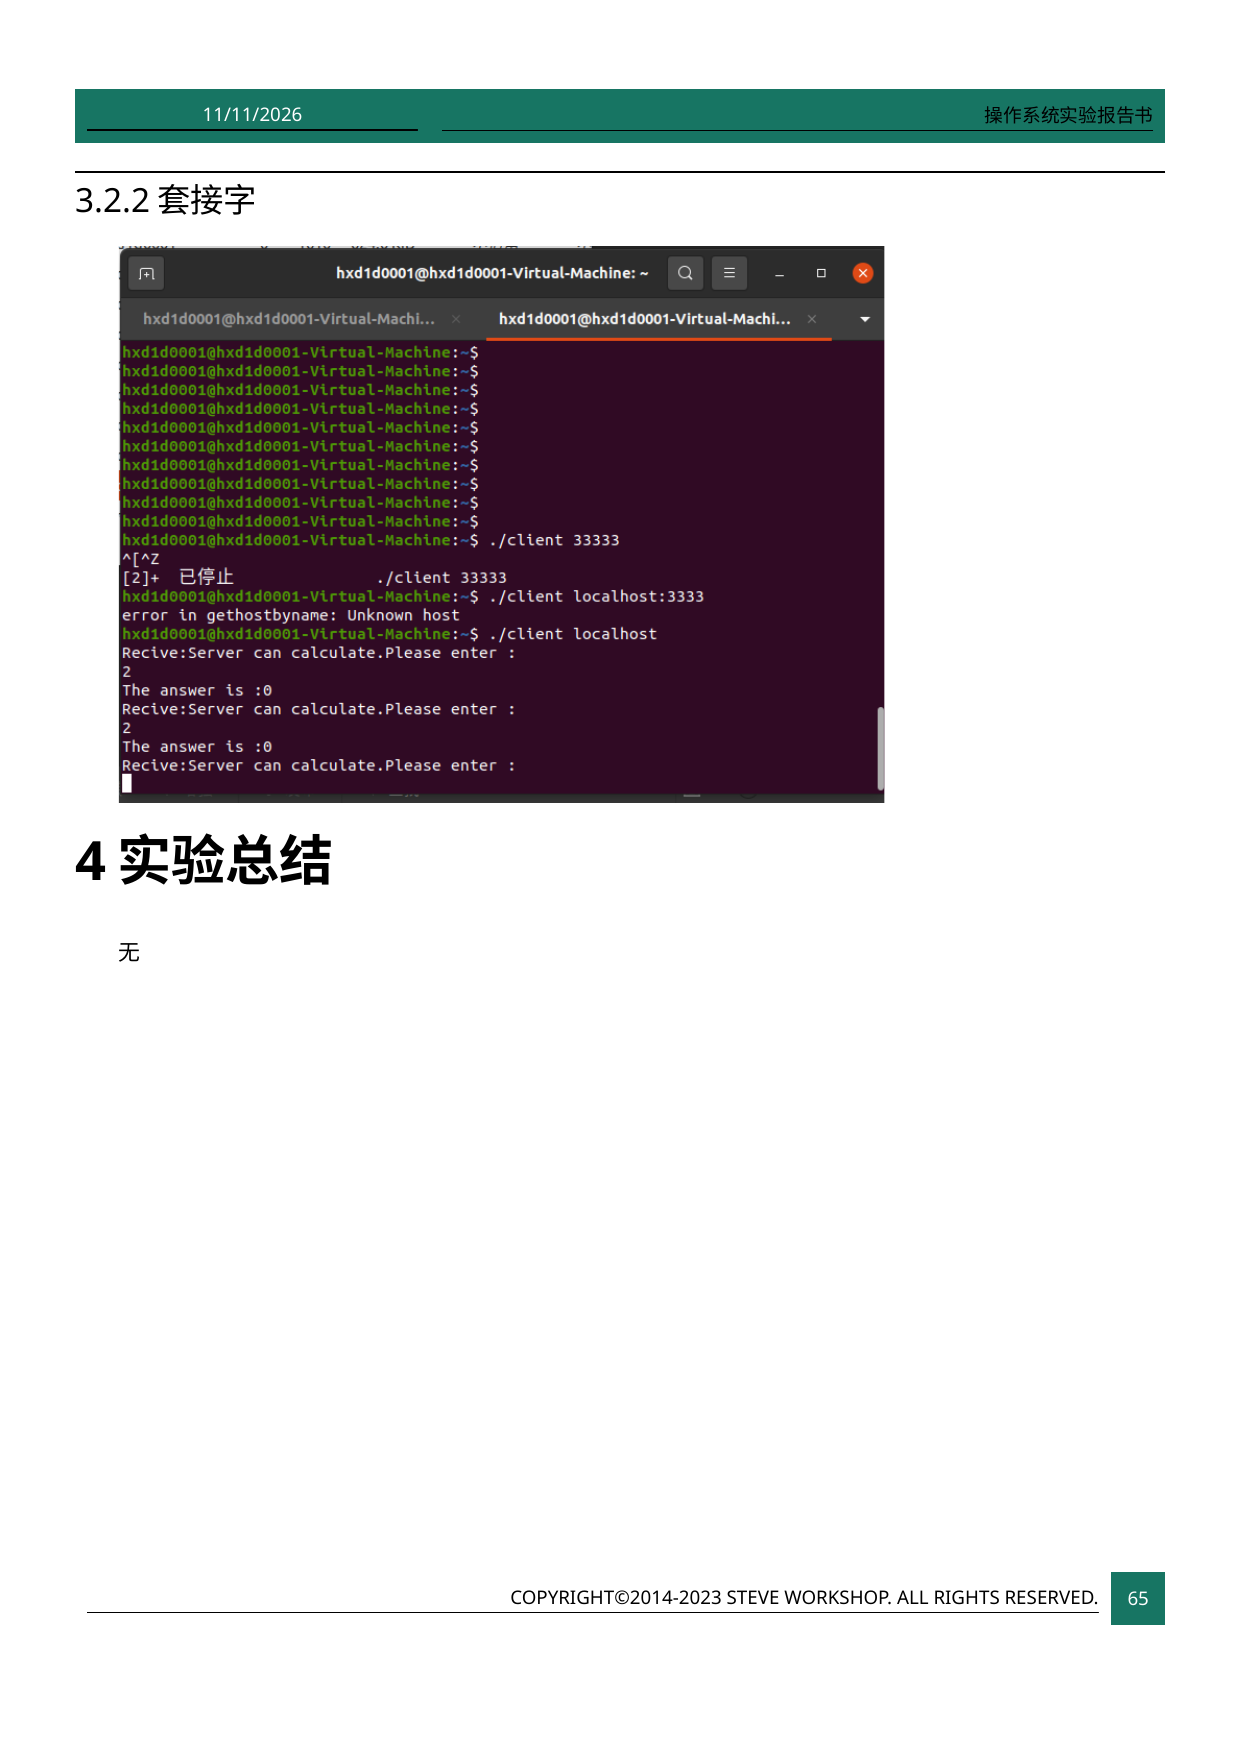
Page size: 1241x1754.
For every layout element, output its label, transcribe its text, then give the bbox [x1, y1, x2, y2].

picture [118, 246, 885, 803]
text 3.2.2套接字 [75, 173, 1165, 222]
text 无 [75, 935, 1165, 967]
text 4实验总结 [75, 817, 1165, 896]
